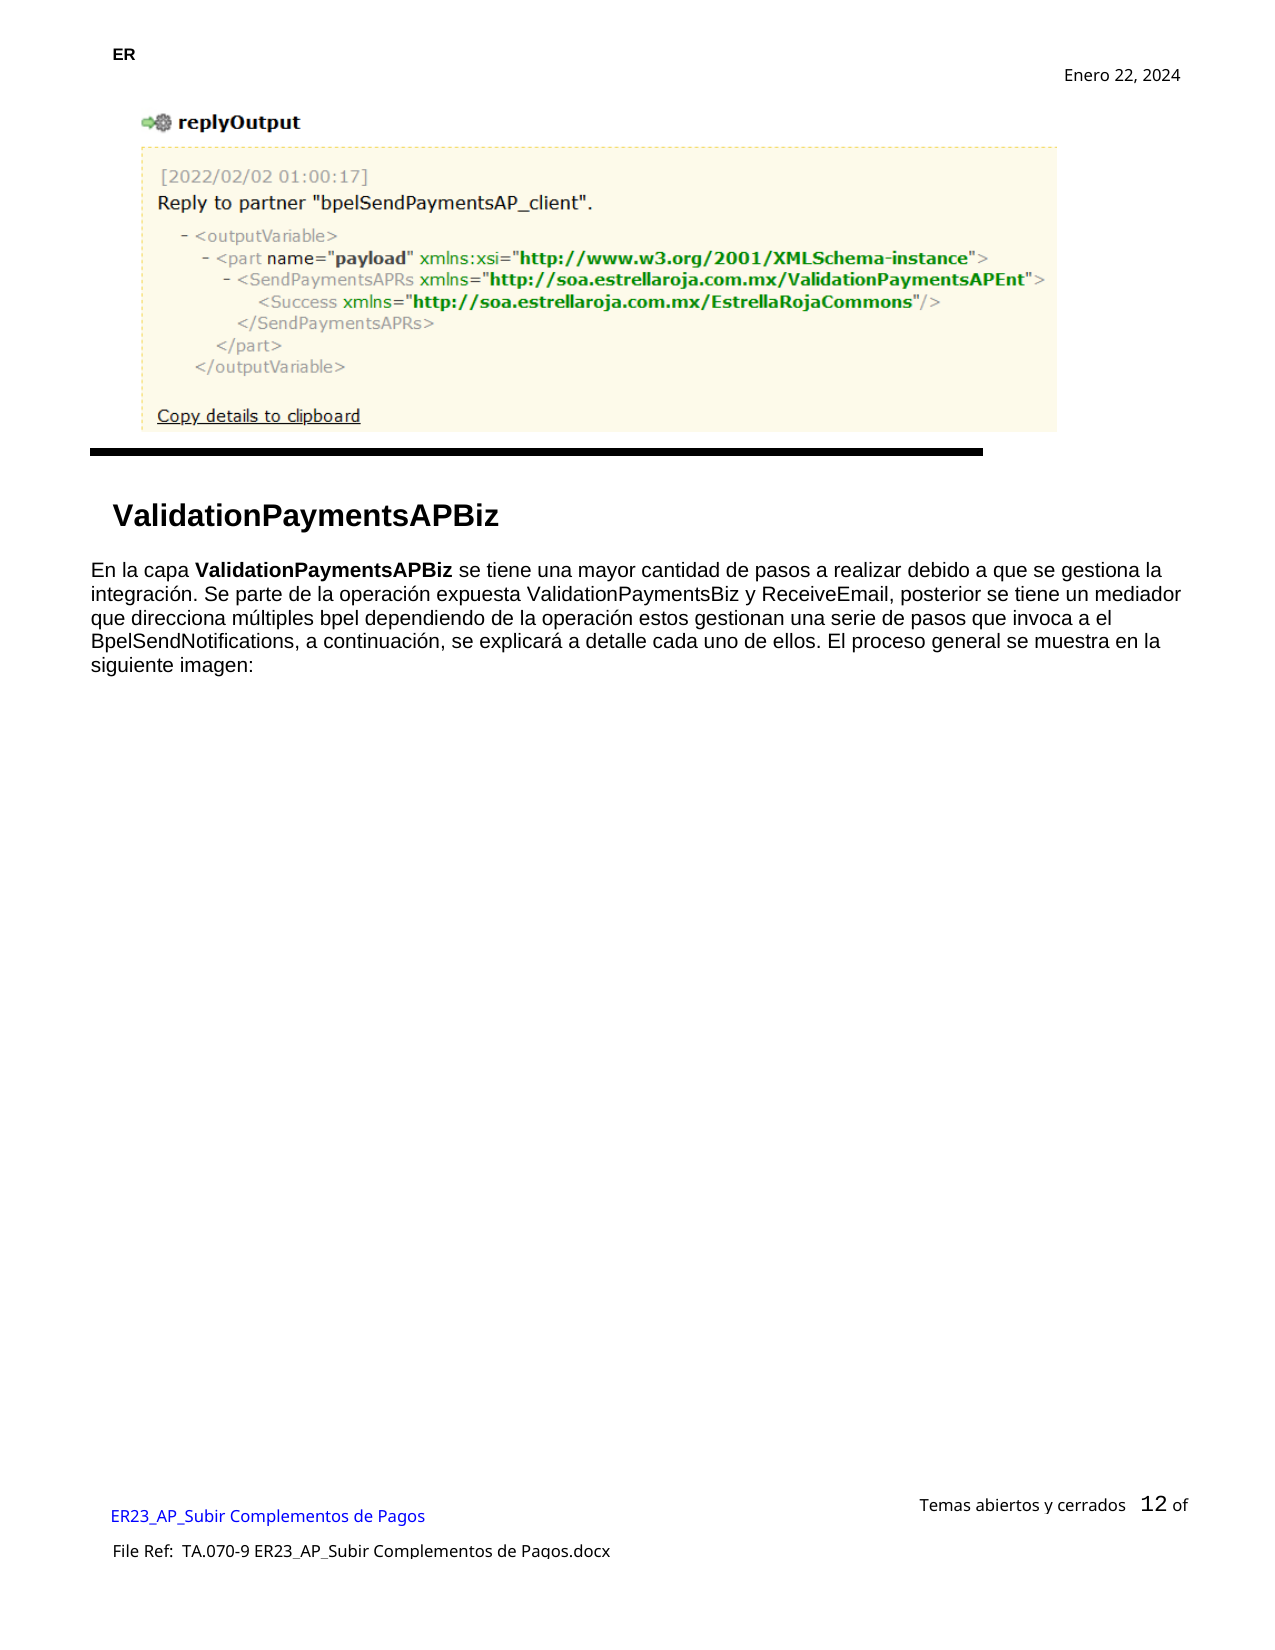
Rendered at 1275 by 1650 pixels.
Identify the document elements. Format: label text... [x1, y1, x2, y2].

subtitle ValidationPaymentsAPBiz [112, 497, 1221, 533]
picture [136, 102, 1057, 432]
text En la capa ValidationPaymentsAPBiz se tiene una mayor cantidad de pasos a realizar debido a que se gestiona la integración. Se parte de la operación expuesta ValidationPaymentsBiz y ReceiveEmail, posterior se tiene un mediador que direcciona múltiples bpel dependiendo de la operación estos gestionan una serie de pasos que invoca a el BpelSendNotifications, a continuación, se explicará a detalle cada uno de ellos. El proceso general se muestra en la siguiente imagen: [91, 557, 1221, 677]
